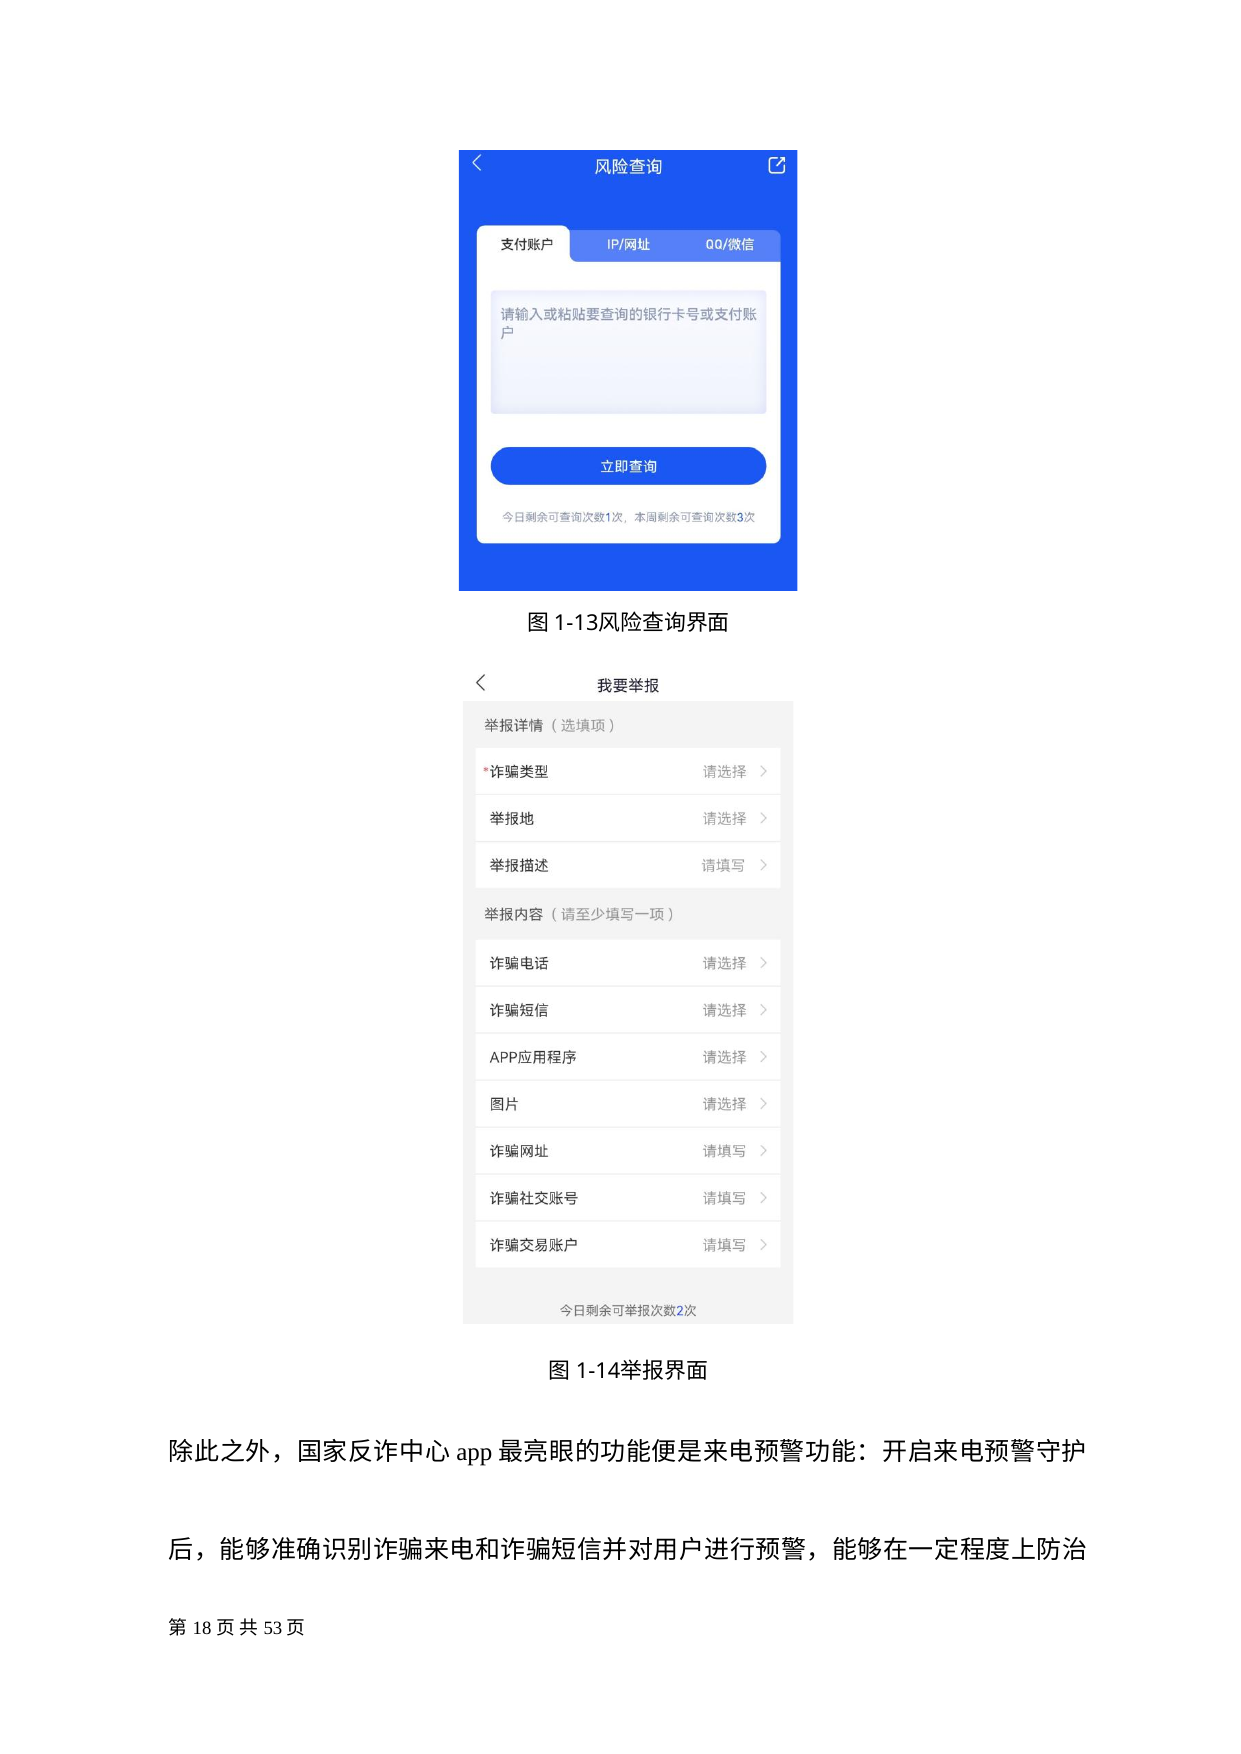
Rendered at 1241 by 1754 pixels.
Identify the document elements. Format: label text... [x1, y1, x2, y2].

picture [462, 670, 794, 1324]
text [169, 1417, 1087, 1580]
picture [458, 150, 798, 591]
